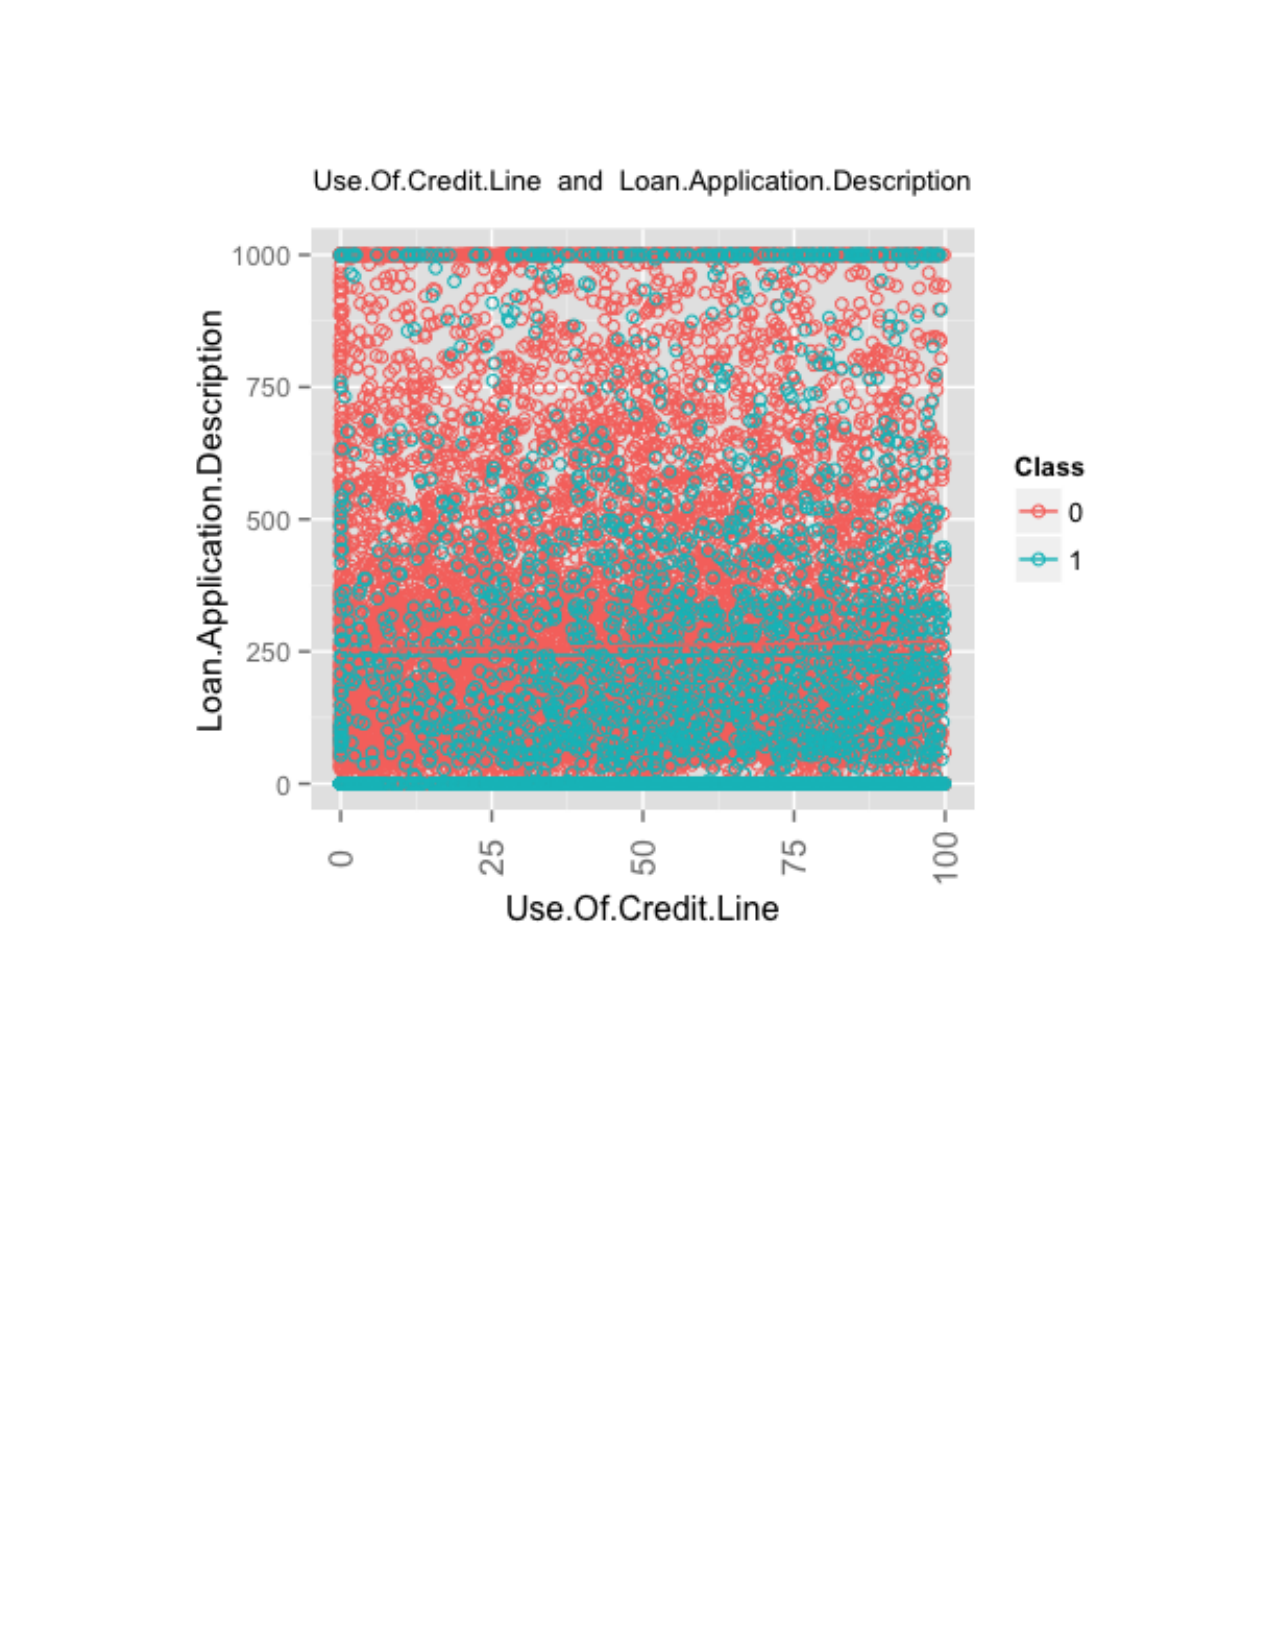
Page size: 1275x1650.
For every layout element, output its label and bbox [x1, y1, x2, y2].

picture [168, 150, 1169, 950]
